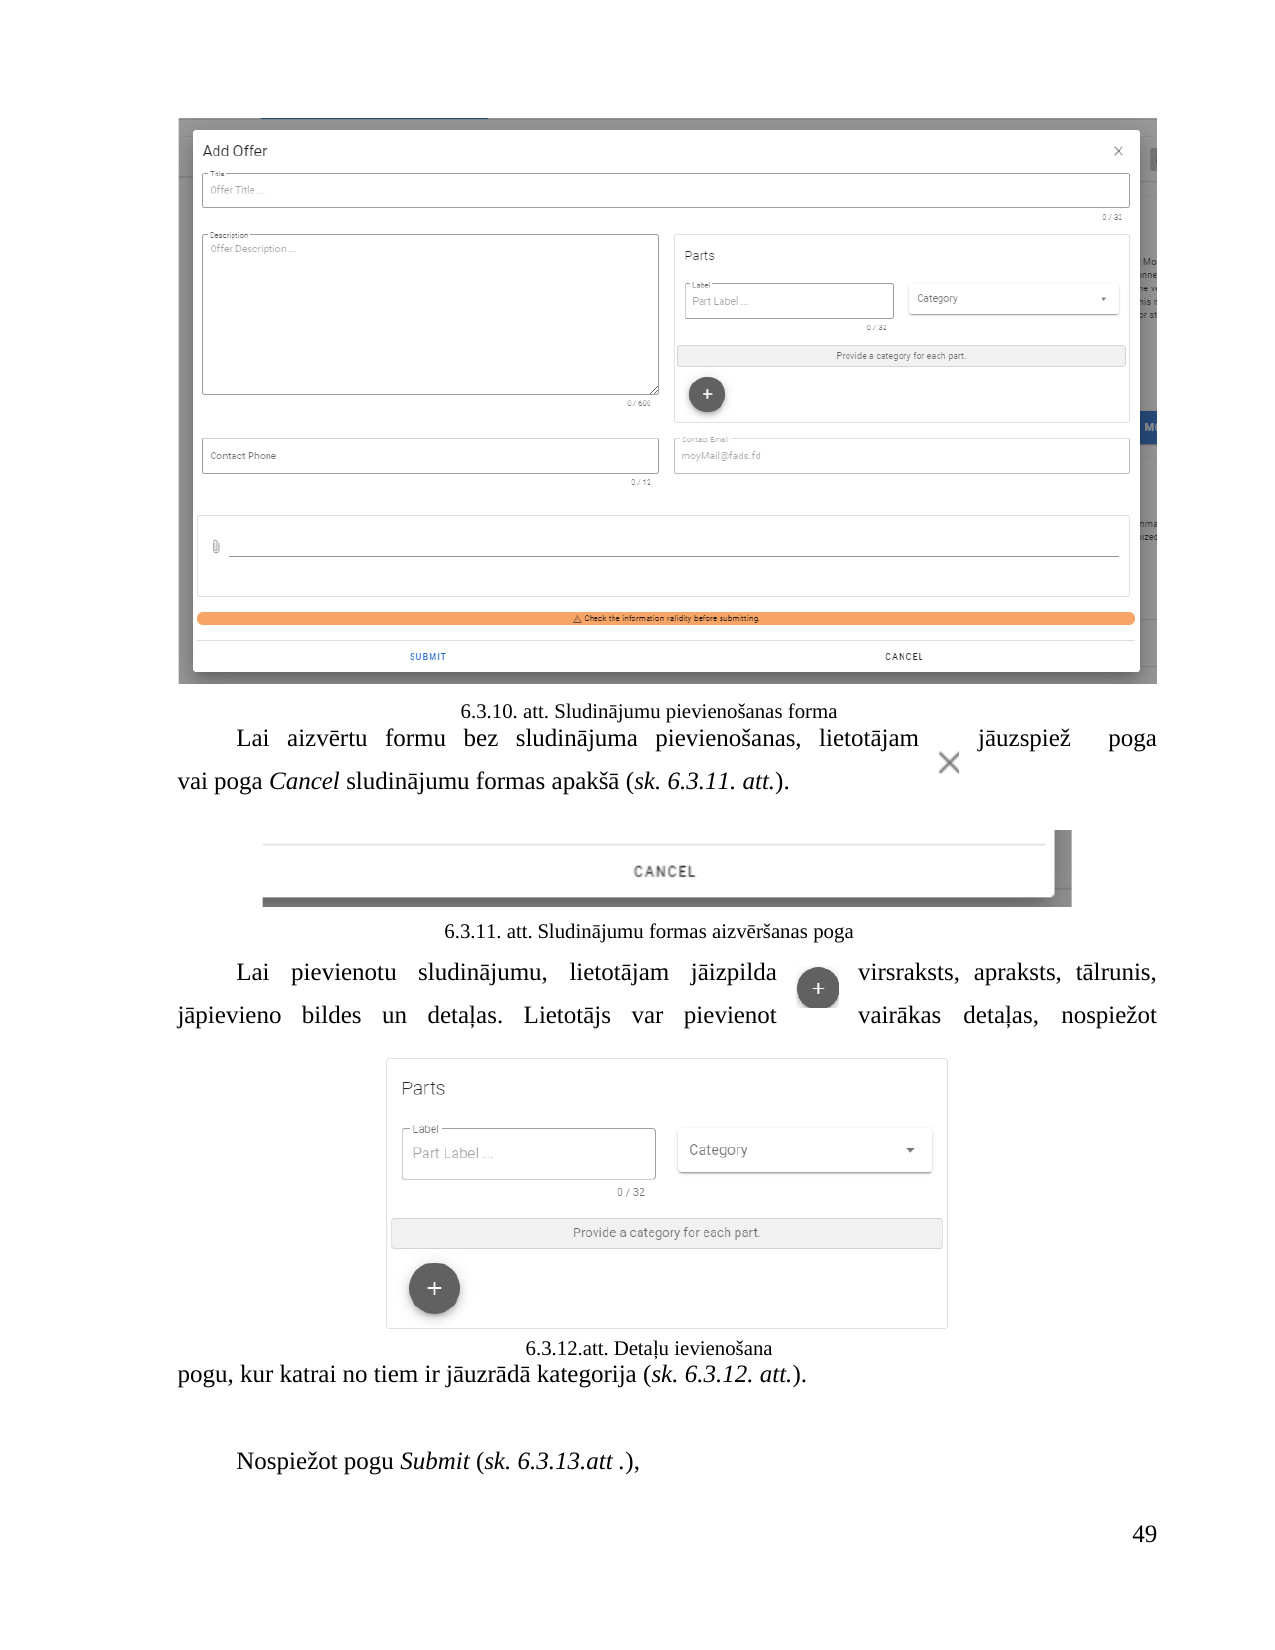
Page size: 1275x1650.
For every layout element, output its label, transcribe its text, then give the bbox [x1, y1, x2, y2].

picture [937, 750, 959, 773]
picture [178, 118, 1157, 684]
text Nospiežot pogu Submit (sk. 6.3.13.att .), [177, 1446, 1157, 1474]
picture [381, 1052, 953, 1335]
picture [262, 830, 1072, 907]
picture [795, 966, 839, 1007]
